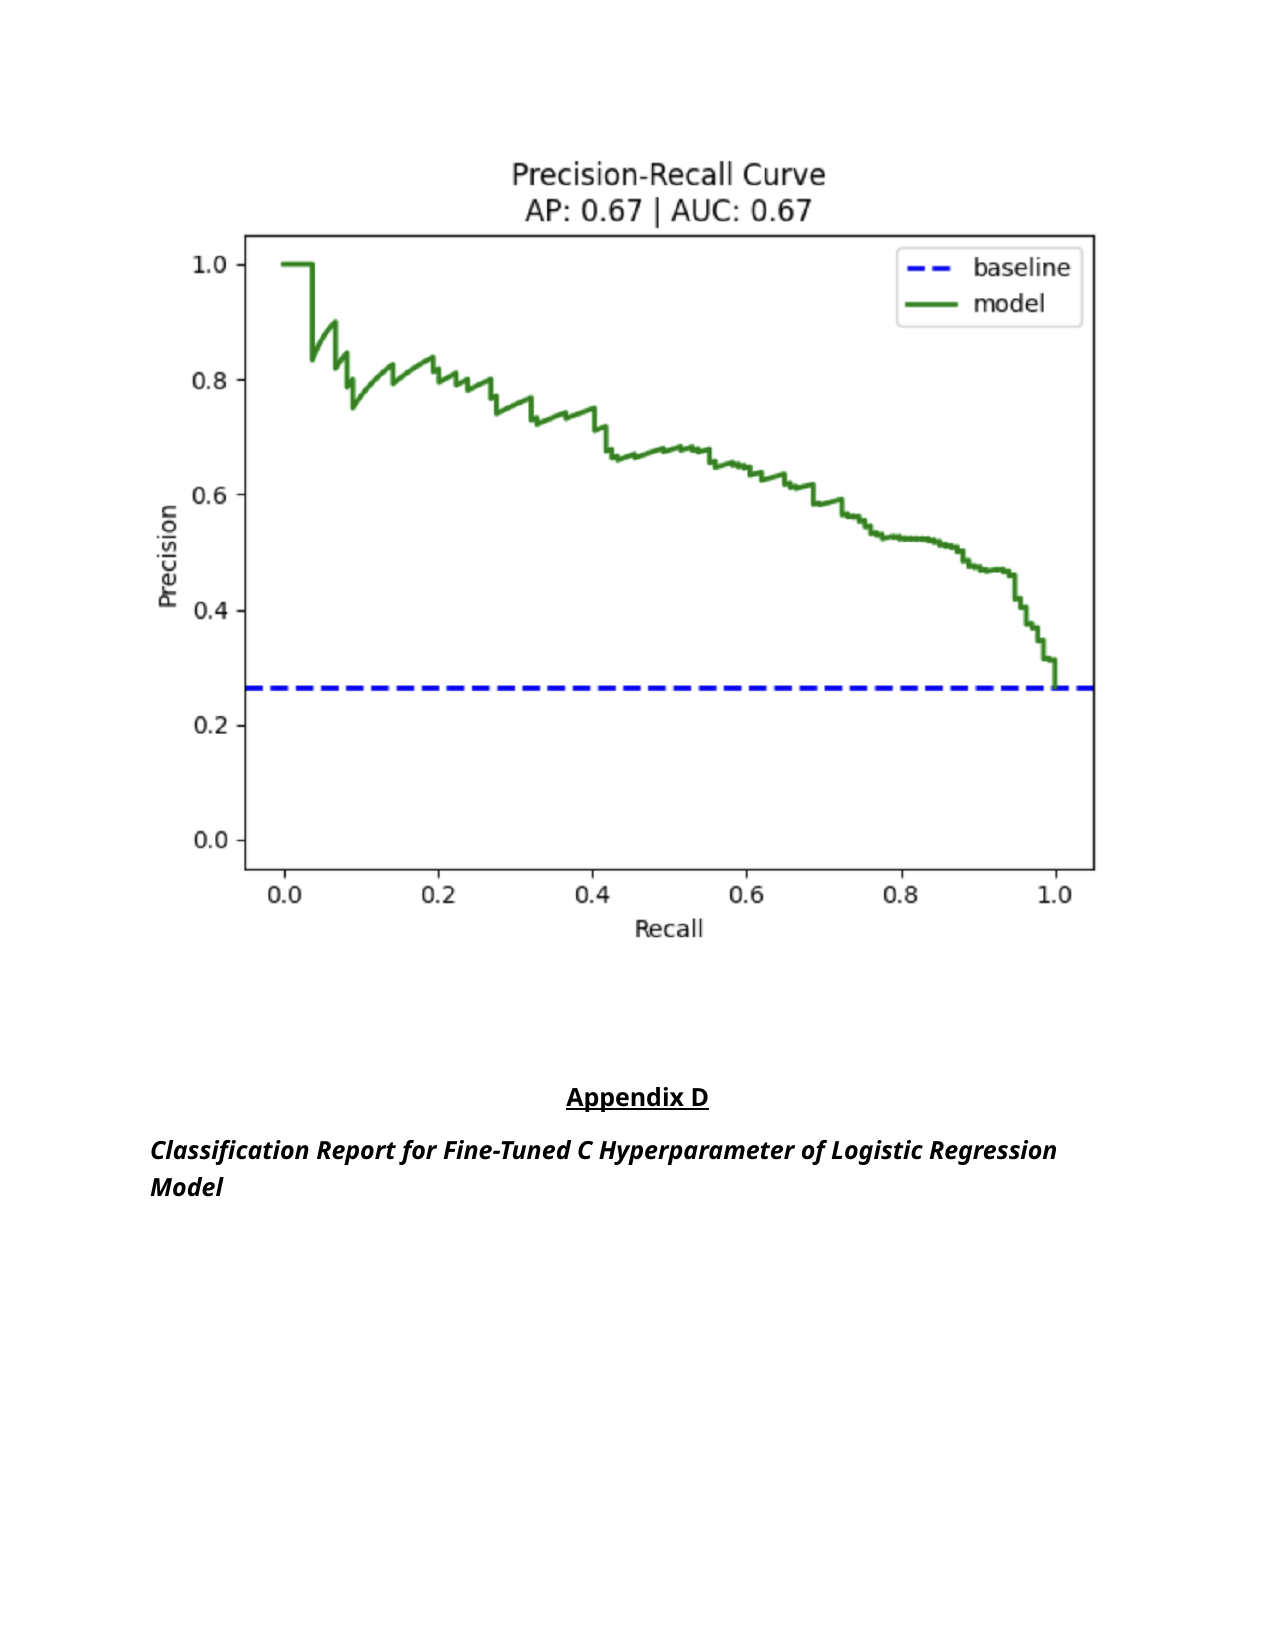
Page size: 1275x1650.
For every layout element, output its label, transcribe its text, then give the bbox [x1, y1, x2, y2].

text Appendix D [150, 1079, 1125, 1113]
text Classification Report for Fine-Tuned C Hyperparameter of Logistic Regression Model [150, 1133, 1125, 1203]
picture [150, 150, 1125, 954]
